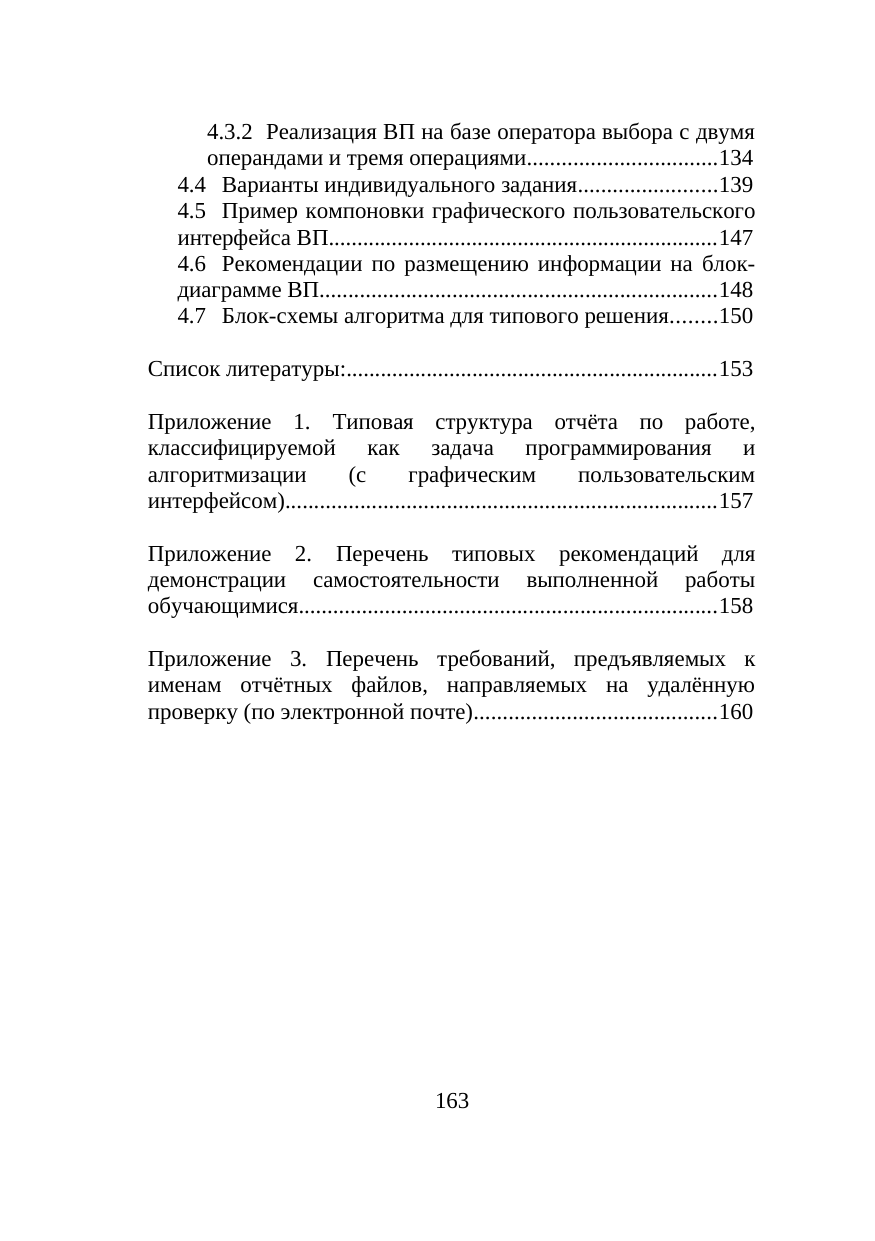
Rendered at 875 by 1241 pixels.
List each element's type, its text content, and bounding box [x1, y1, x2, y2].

text Приложение 1. Типовая структура отчёта по работе, классифицируемой как задача программирования и алгоритмизации (с графическим пользовательским интерфейсом) 157 [148, 408, 756, 513]
text Приложение 2. Перечень типовых рекомендаций для демонстрации самостоятельности выполненной работы обучающимися 158 [148, 540, 756, 619]
text 4.6 Рекомендации по размещению информации на блок-диаграмме ВП 148 [177, 250, 756, 303]
text 4.3.2 Реализация ВП на базе оператора выбора с двумя операндами и тремя операциями 134 [207, 118, 756, 171]
text 4.4 Варианты индивидуального задания 139 [177, 171, 756, 197]
text Список литературы: 153 [118, 355, 756, 382]
text 4.5 Пример компоновки графического пользовательского интерфейса ВП 147 [177, 197, 756, 250]
text 4.7 Блок-схемы алгоритма для типового решения 150 [177, 303, 756, 329]
